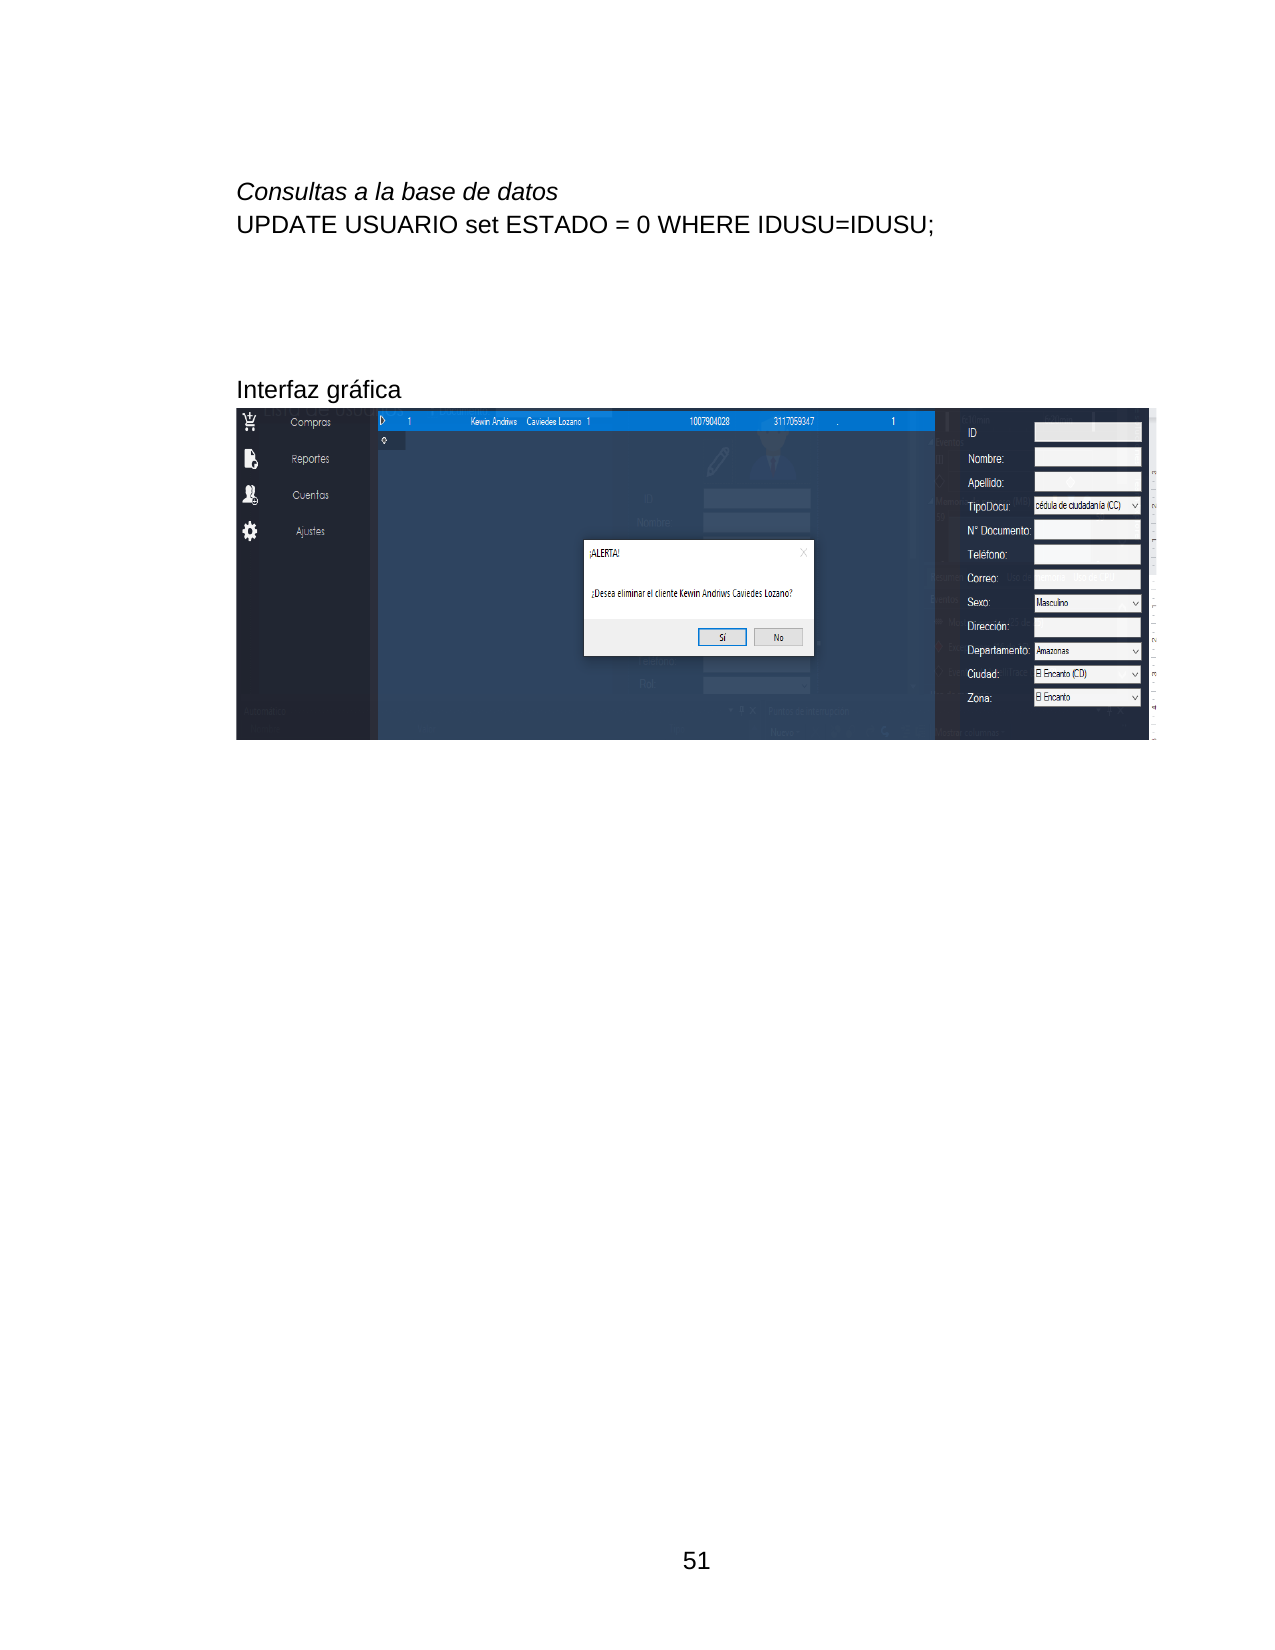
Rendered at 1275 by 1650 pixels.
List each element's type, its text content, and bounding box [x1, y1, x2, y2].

text UPDATE USUARIO set ESTADO = 0 WHERE IDUSU=IDUSU; [236, 210, 1157, 239]
text Interfaz gráfica [236, 375, 1157, 404]
picture [236, 408, 1157, 740]
text Consultas a la base de datos [236, 177, 1157, 206]
